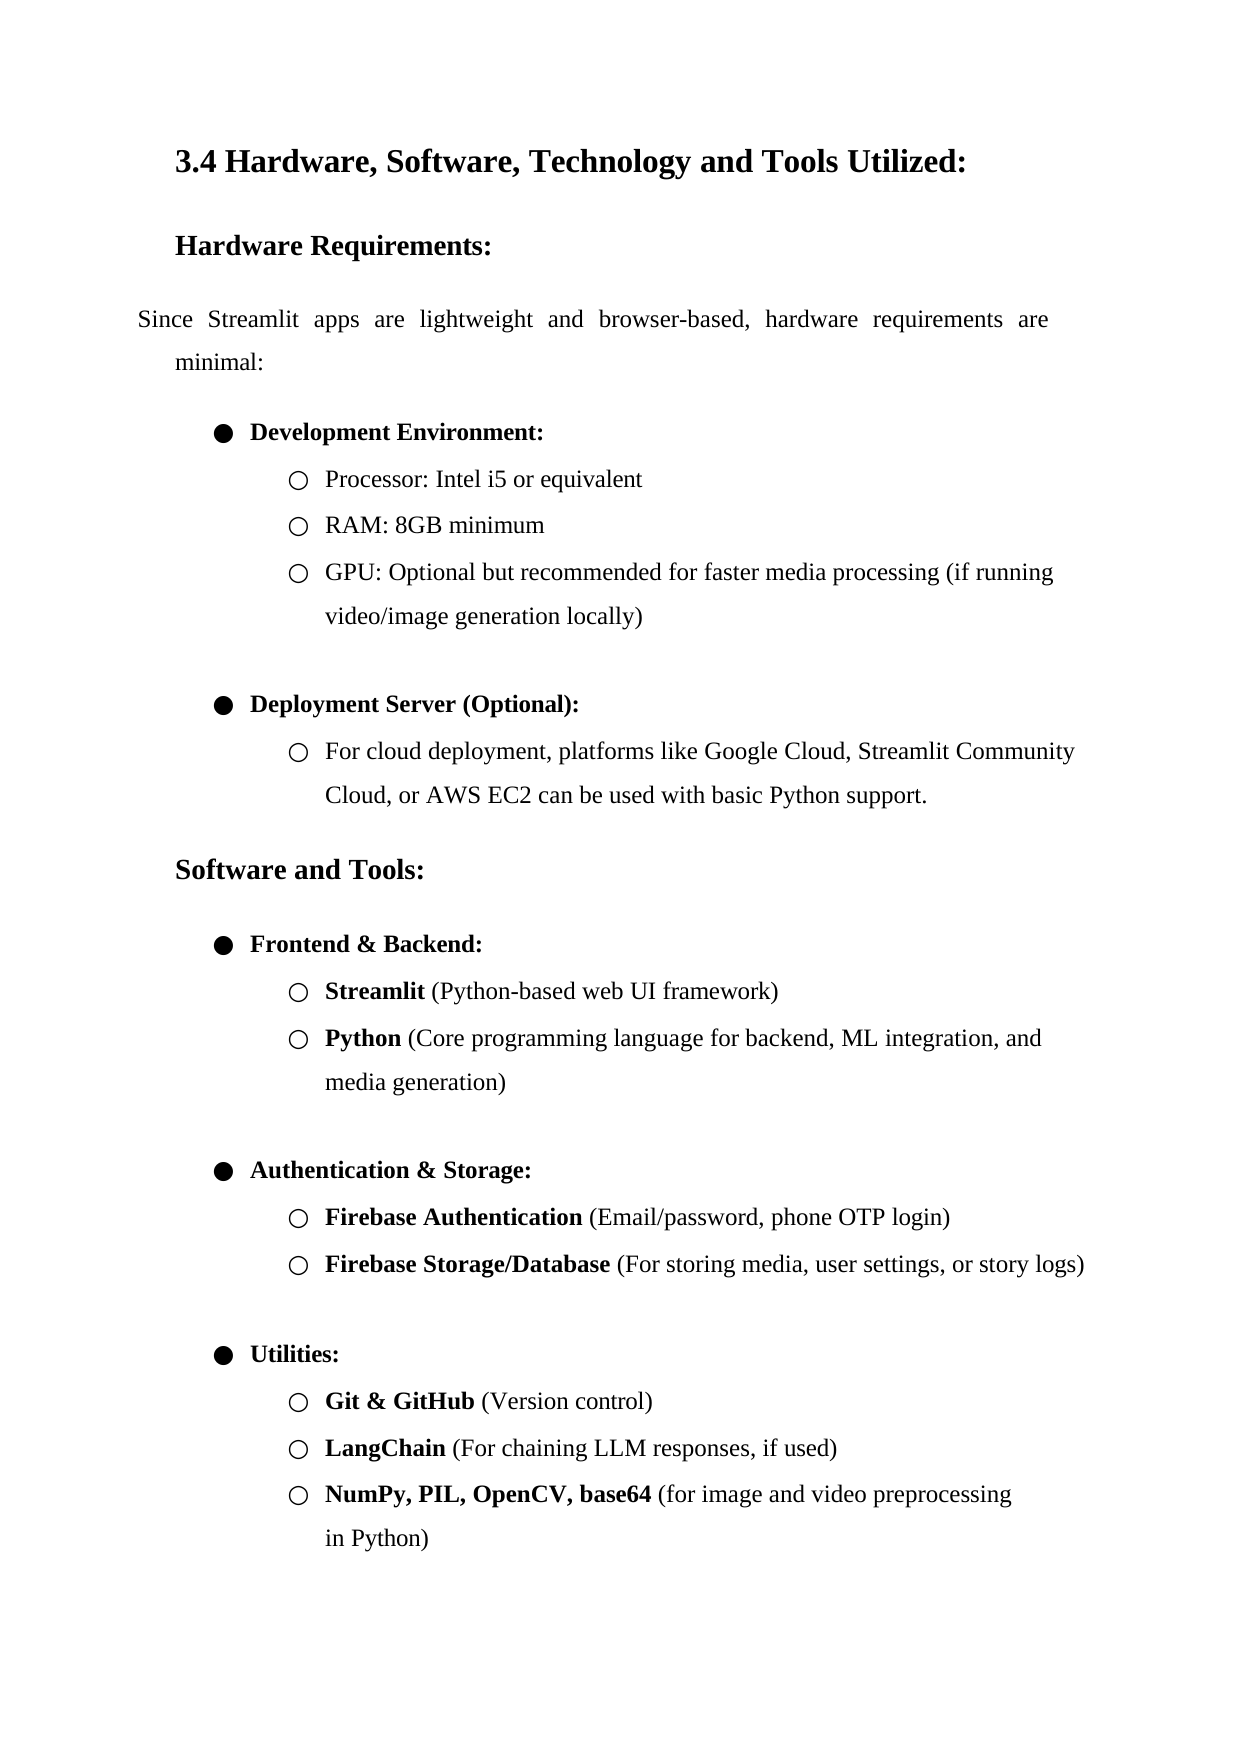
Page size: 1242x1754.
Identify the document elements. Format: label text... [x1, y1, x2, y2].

list Streamlit (Python-based web UI framework) [287, 973, 1153, 1007]
subtitle Utilities: [212, 1335, 1153, 1369]
list Firebase Storage/Database (For storing media, user settings, or story logs) [287, 1245, 1153, 1279]
subtitle Frontend & Backend: [212, 926, 1153, 960]
subtitle Hardware, Software, Technology and Tools Utilized: [175, 142, 1153, 180]
list LangChain (For chaining LLM responses, if used) [287, 1429, 1153, 1463]
subtitle Software and Tools: [175, 852, 1153, 886]
list For cloud deployment, platforms like Google Cloud, Streamlit Community Cloud, or AWS EC2 can be used with basic Python support. [287, 733, 1075, 809]
text Since Streamlit apps are lightweight and browser-based, hardware requirements are minimal: [137, 304, 1102, 376]
list Processor: Intel i5 or equivalent [287, 460, 1153, 494]
subtitle Authentication & Storage: [212, 1151, 1153, 1186]
list GPU: Optional but recommended for faster media processing (if running video/image generation locally) [287, 554, 1053, 630]
subtitle Hardware Requirements: [175, 228, 1153, 262]
list Firebase Authentication (Email/password, phone OTP login) [287, 1198, 1153, 1232]
list RAM: 8GB minimum [287, 507, 1153, 541]
subtitle Development Environment: [212, 413, 1153, 447]
list NumPy, PIL, OpenCV, base64 (for image and video preprocessing in Python) [287, 1476, 1033, 1552]
subtitle Deployment Server (Optional): [212, 686, 1153, 720]
list Python (Core programming language for backend, ML integration, and media generation) [287, 1020, 1042, 1096]
list Git & GitHub (Version control) [287, 1382, 1153, 1416]
